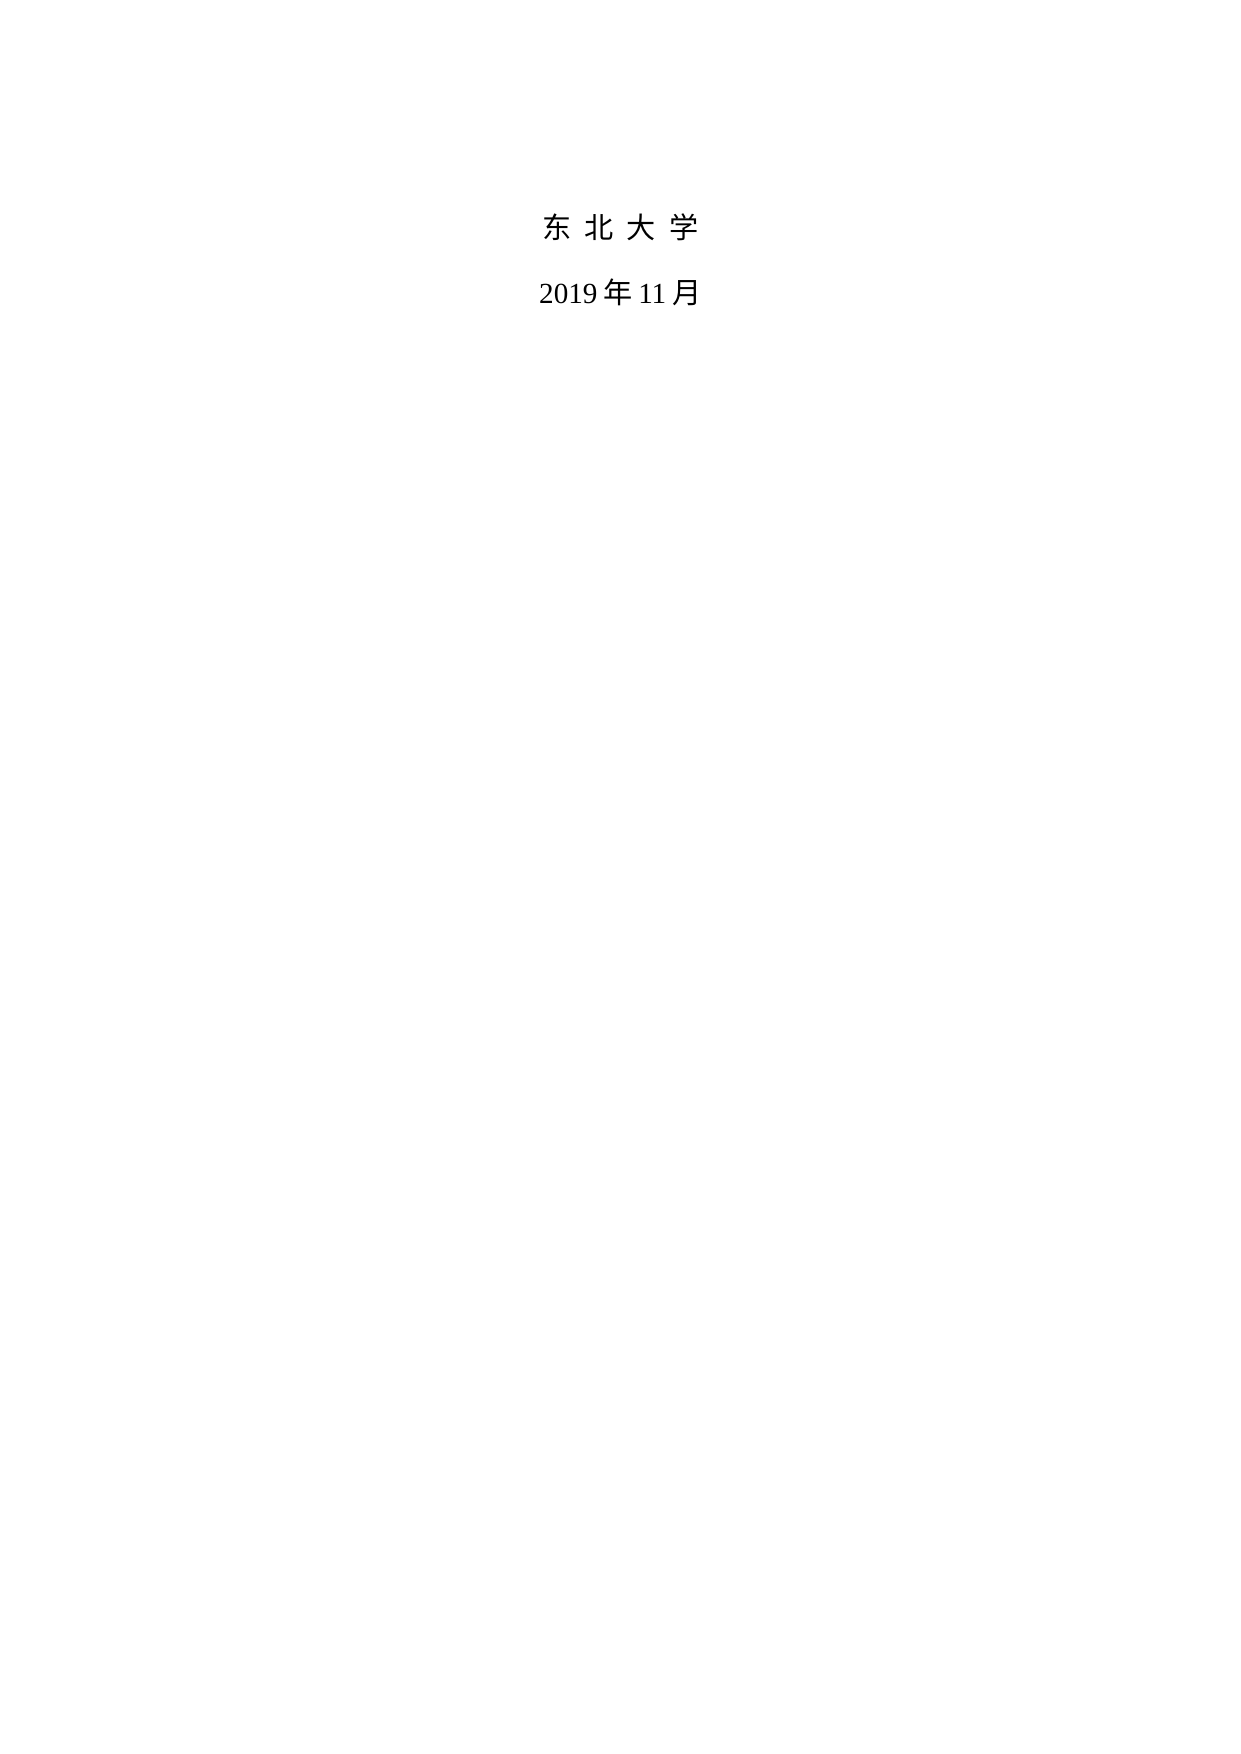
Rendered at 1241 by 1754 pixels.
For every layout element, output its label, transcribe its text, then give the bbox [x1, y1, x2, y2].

text 2019年11月 [148, 259, 1092, 324]
text 东 北 大 学 [148, 194, 1092, 259]
